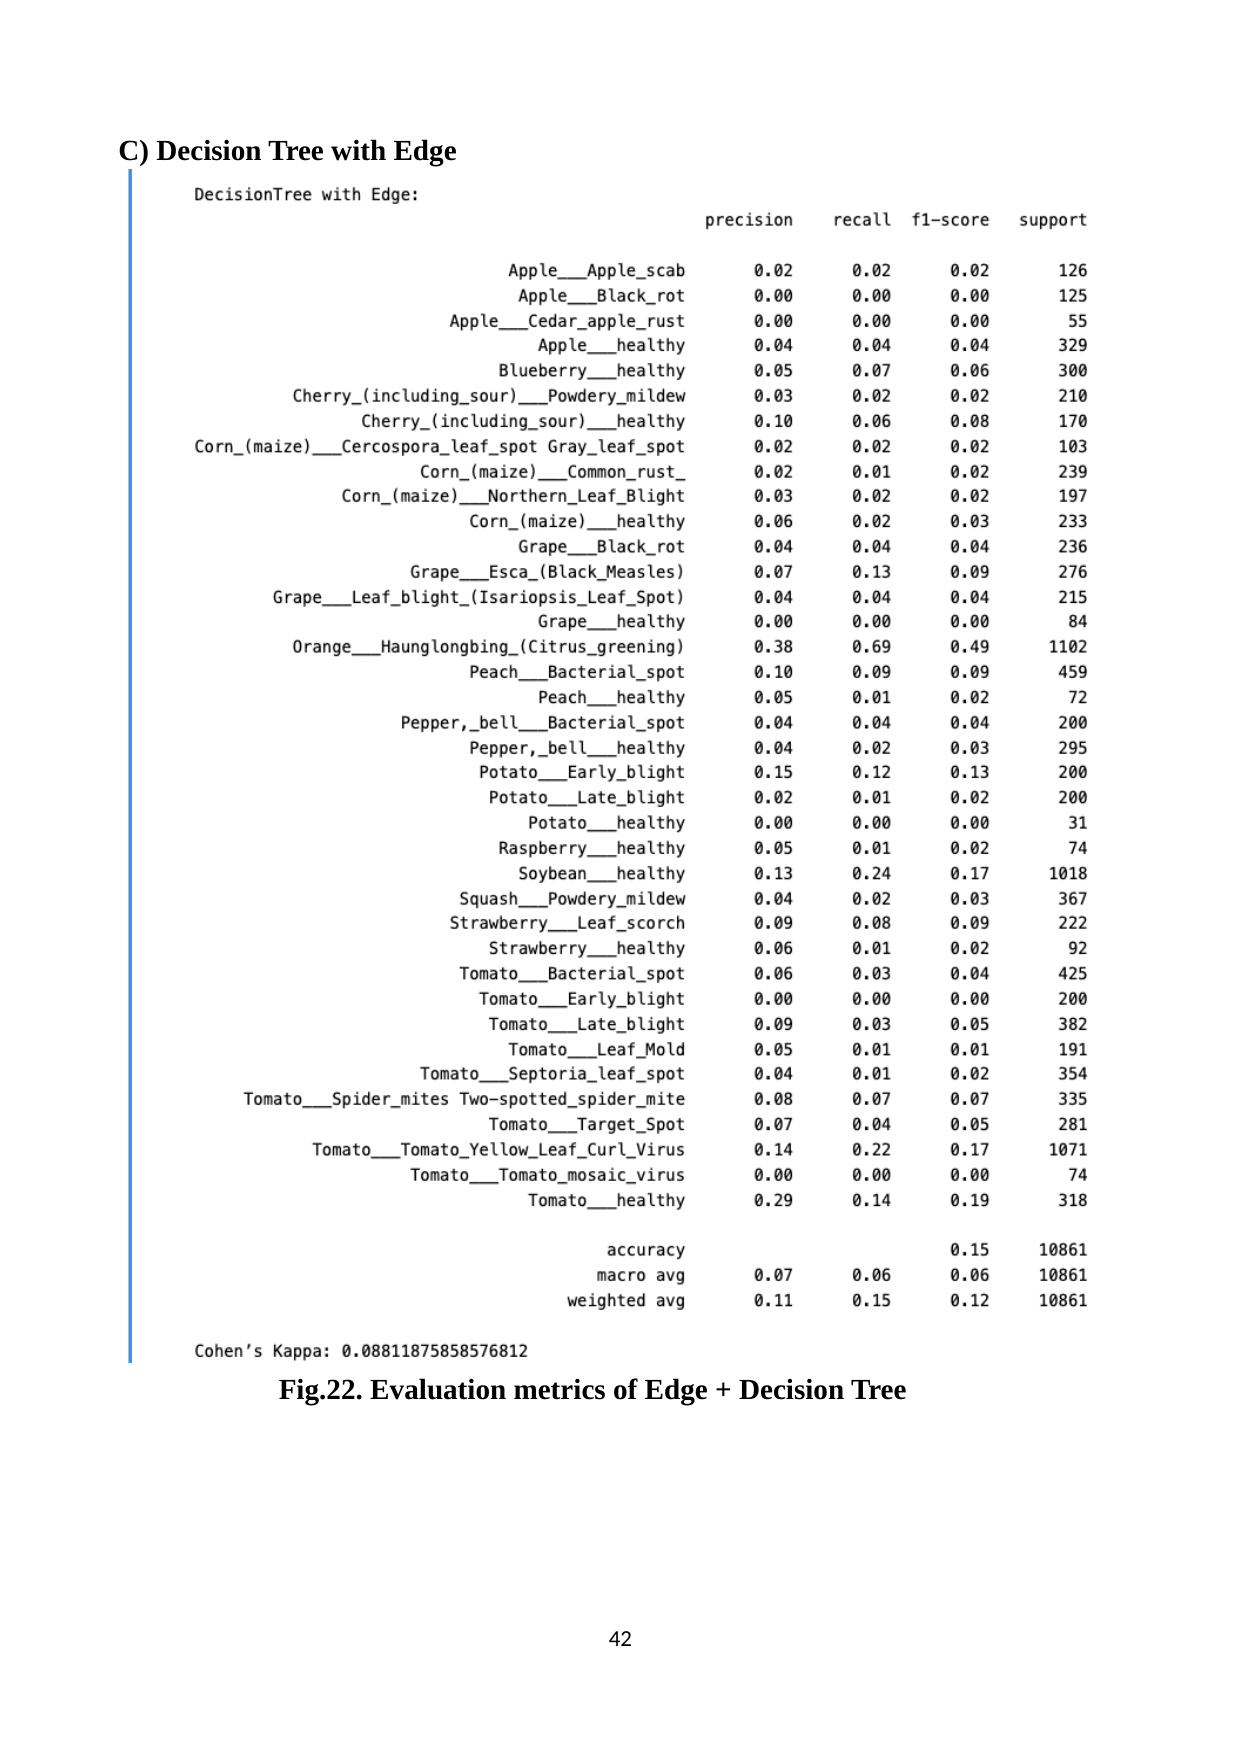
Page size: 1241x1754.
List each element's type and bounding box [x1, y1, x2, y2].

text [118, 133, 1122, 1405]
picture [125, 169, 1100, 1363]
